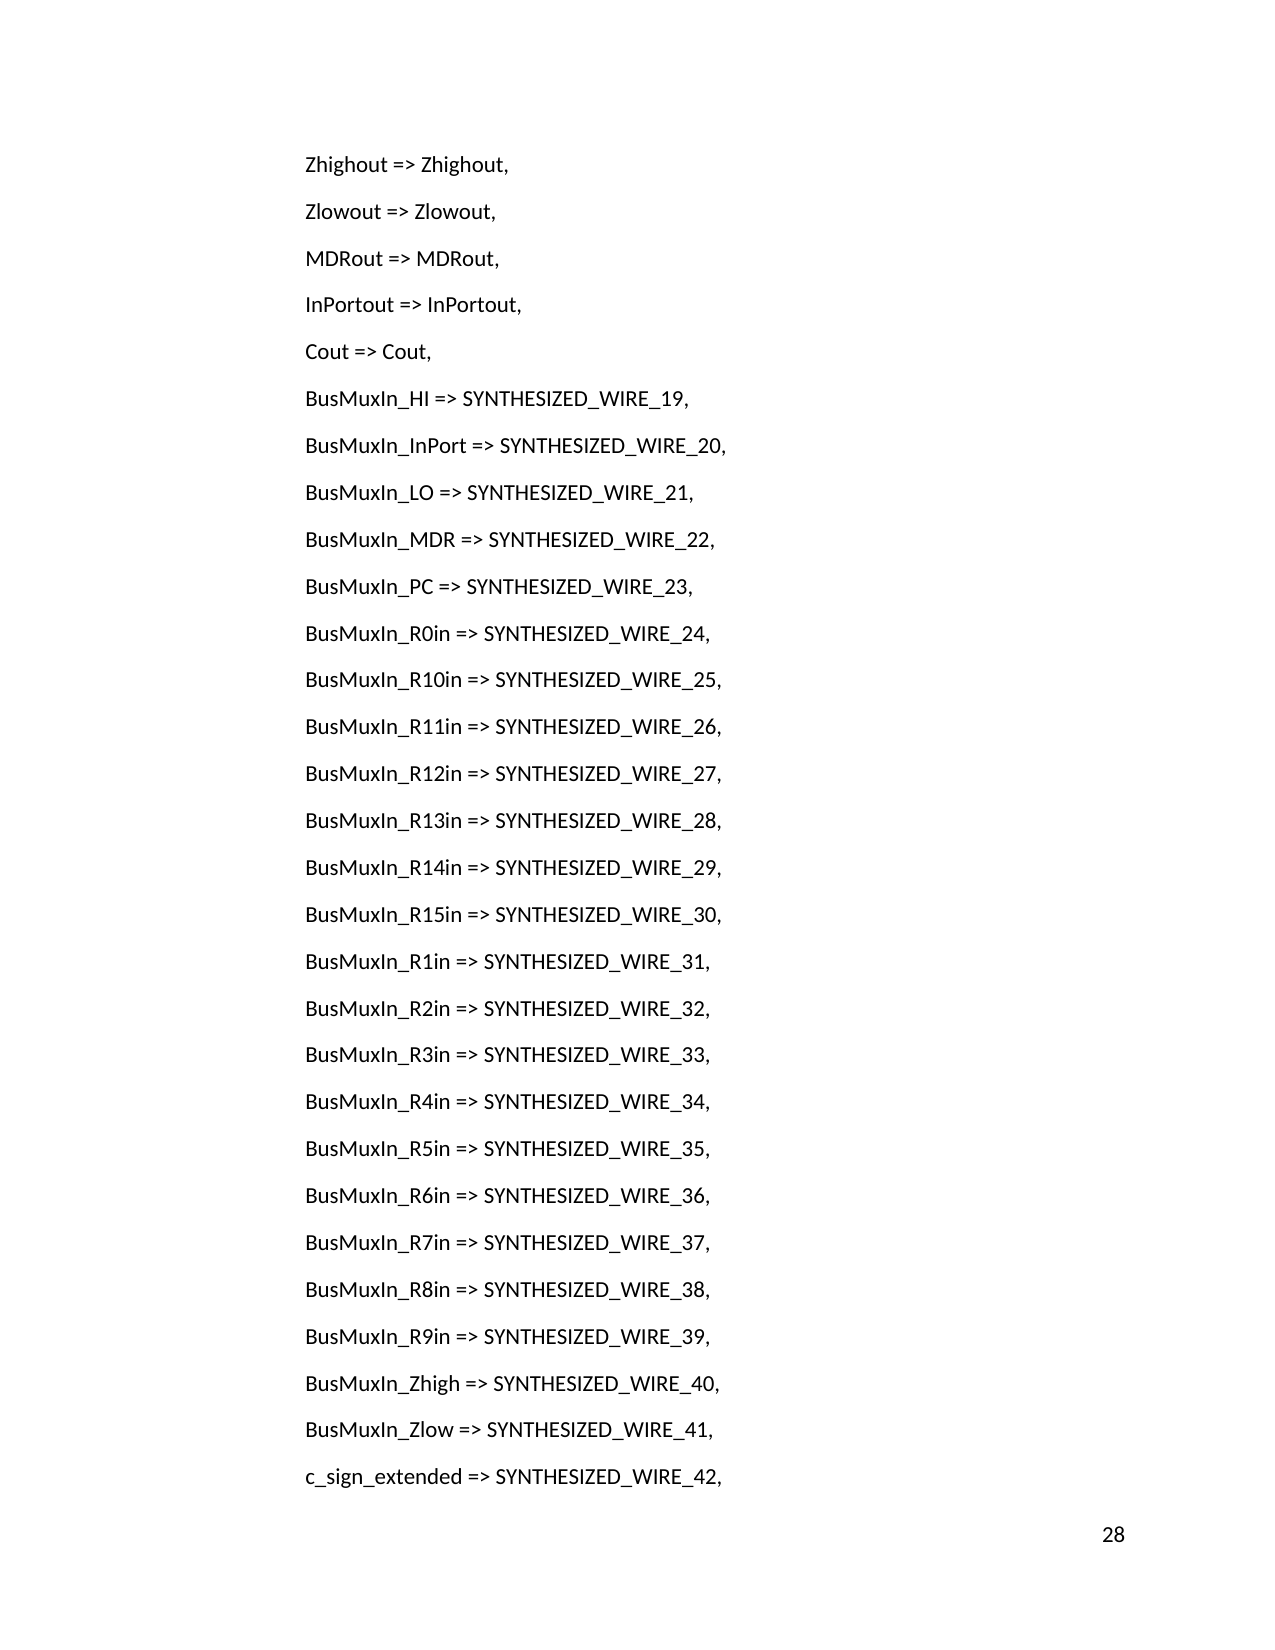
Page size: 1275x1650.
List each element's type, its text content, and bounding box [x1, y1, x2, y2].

text BusMuxIn_Zlow => SYNTHESIZED_WIRE_41, [150, 1416, 1125, 1444]
text BusMuxIn_PC => SYNTHESIZED_WIRE_23, [150, 572, 1125, 600]
text BusMuxIn_R10in => SYNTHESIZED_WIRE_25, [150, 666, 1125, 694]
text MDRout => MDRout, [150, 244, 1125, 272]
text Cout => Cout, [150, 337, 1125, 366]
text BusMuxIn_R15in => SYNTHESIZED_WIRE_30, [150, 900, 1125, 928]
text BusMuxIn_R6in => SYNTHESIZED_WIRE_36, [150, 1181, 1125, 1209]
text c_sign_extended => SYNTHESIZED_WIRE_42, [150, 1462, 1125, 1491]
text BusMuxIn_R9in => SYNTHESIZED_WIRE_39, [150, 1322, 1125, 1350]
text BusMuxIn_R8in => SYNTHESIZED_WIRE_38, [150, 1275, 1125, 1303]
text BusMuxIn_MDR => SYNTHESIZED_WIRE_22, [150, 525, 1125, 553]
text BusMuxIn_LO => SYNTHESIZED_WIRE_21, [150, 478, 1125, 506]
text Zlowout => Zlowout, [150, 197, 1125, 225]
text BusMuxIn_Zhigh => SYNTHESIZED_WIRE_40, [150, 1369, 1125, 1397]
text BusMuxIn_R14in => SYNTHESIZED_WIRE_29, [150, 853, 1125, 881]
text BusMuxIn_R7in => SYNTHESIZED_WIRE_37, [150, 1228, 1125, 1256]
text BusMuxIn_R11in => SYNTHESIZED_WIRE_26, [150, 712, 1125, 741]
text BusMuxIn_R4in => SYNTHESIZED_WIRE_34, [150, 1087, 1125, 1116]
text Zhighout => Zhighout, [150, 150, 1125, 178]
text BusMuxIn_R13in => SYNTHESIZED_WIRE_28, [150, 806, 1125, 834]
text BusMuxIn_R12in => SYNTHESIZED_WIRE_27, [150, 759, 1125, 787]
text BusMuxIn_R2in => SYNTHESIZED_WIRE_32, [150, 994, 1125, 1022]
text BusMuxIn_HI => SYNTHESIZED_WIRE_19, [150, 384, 1125, 412]
text BusMuxIn_R1in => SYNTHESIZED_WIRE_31, [150, 947, 1125, 975]
text InPortout => InPortout, [150, 291, 1125, 319]
text BusMuxIn_R5in => SYNTHESIZED_WIRE_35, [150, 1134, 1125, 1162]
text BusMuxIn_R3in => SYNTHESIZED_WIRE_33, [150, 1041, 1125, 1069]
text BusMuxIn_InPort => SYNTHESIZED_WIRE_20, [150, 431, 1125, 459]
text BusMuxIn_R0in => SYNTHESIZED_WIRE_24, [150, 619, 1125, 647]
